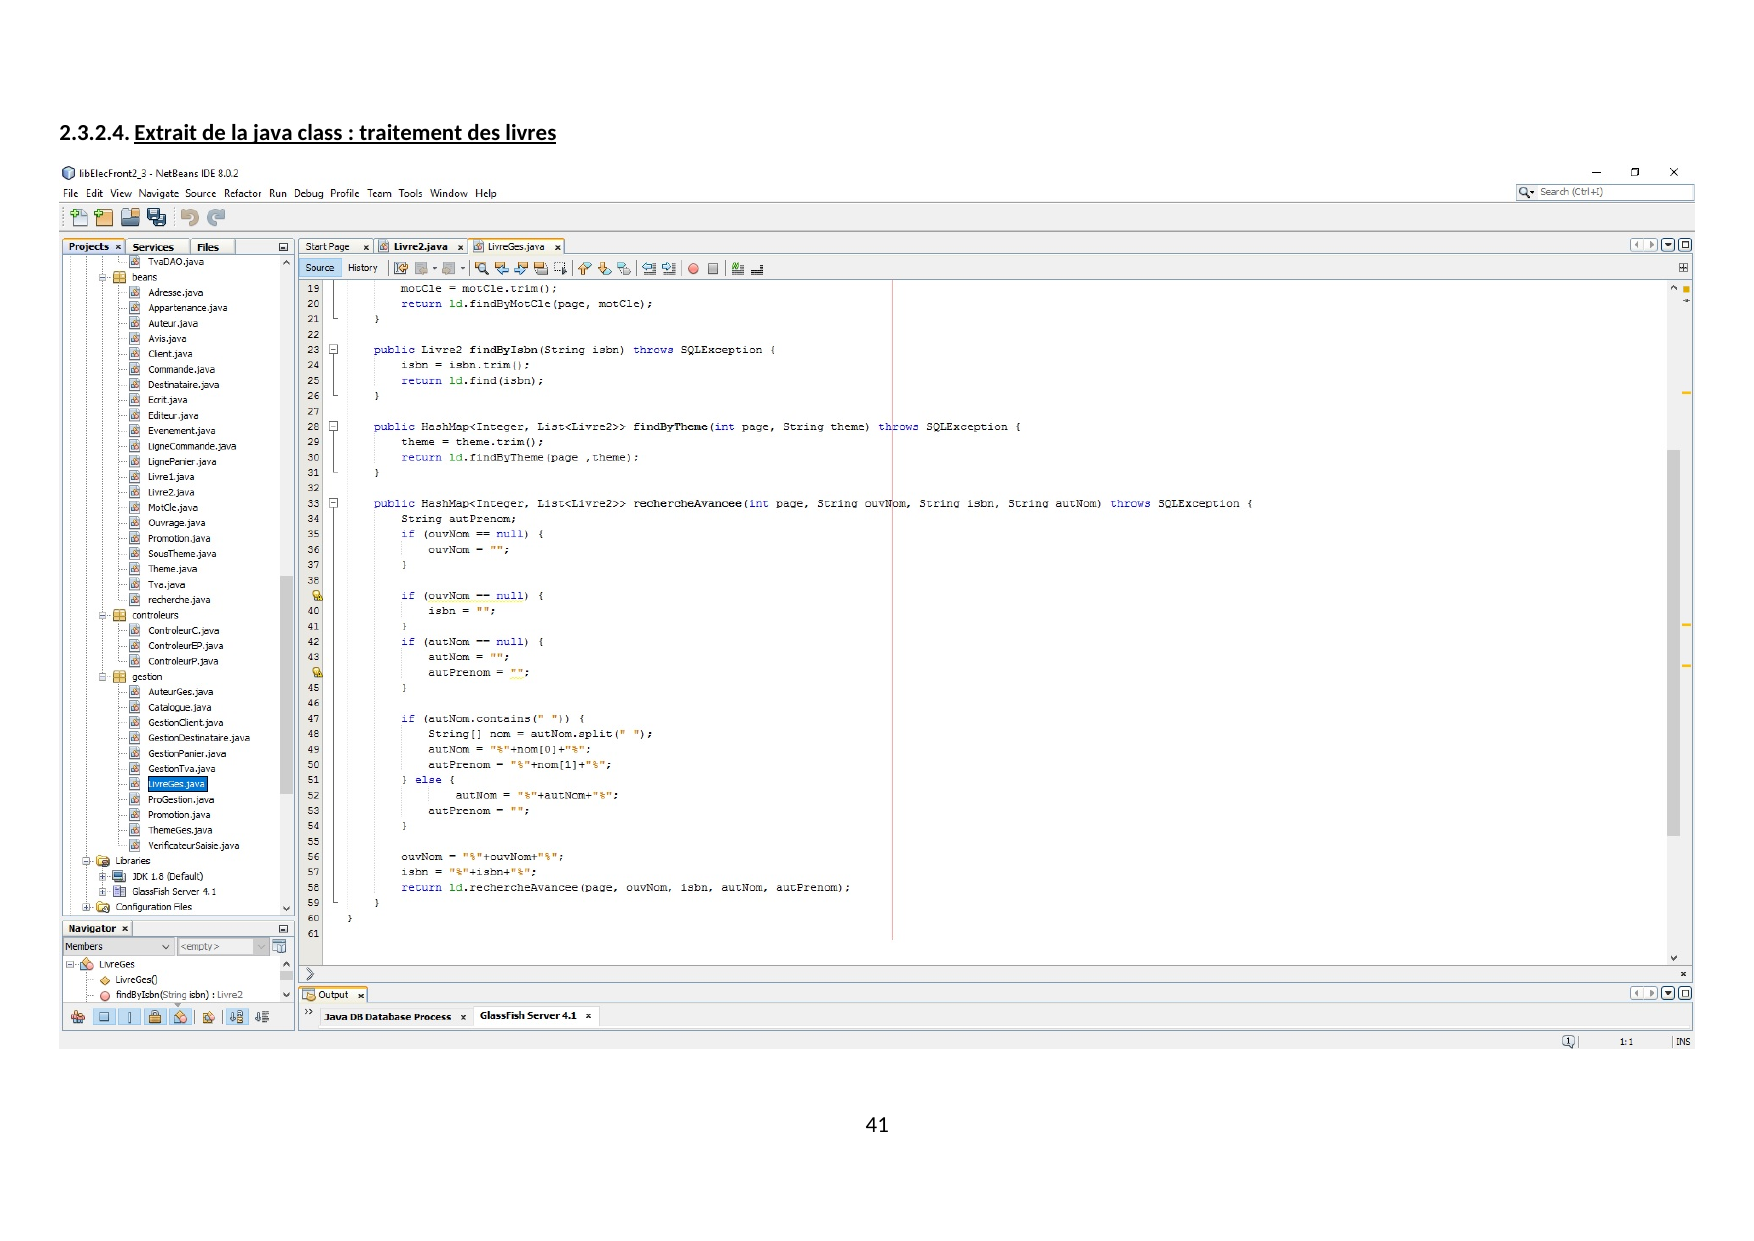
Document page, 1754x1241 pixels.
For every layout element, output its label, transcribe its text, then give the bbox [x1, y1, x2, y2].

list Extrait de la java class : traitement des livres [59, 118, 1695, 146]
picture [59, 165, 1695, 1049]
